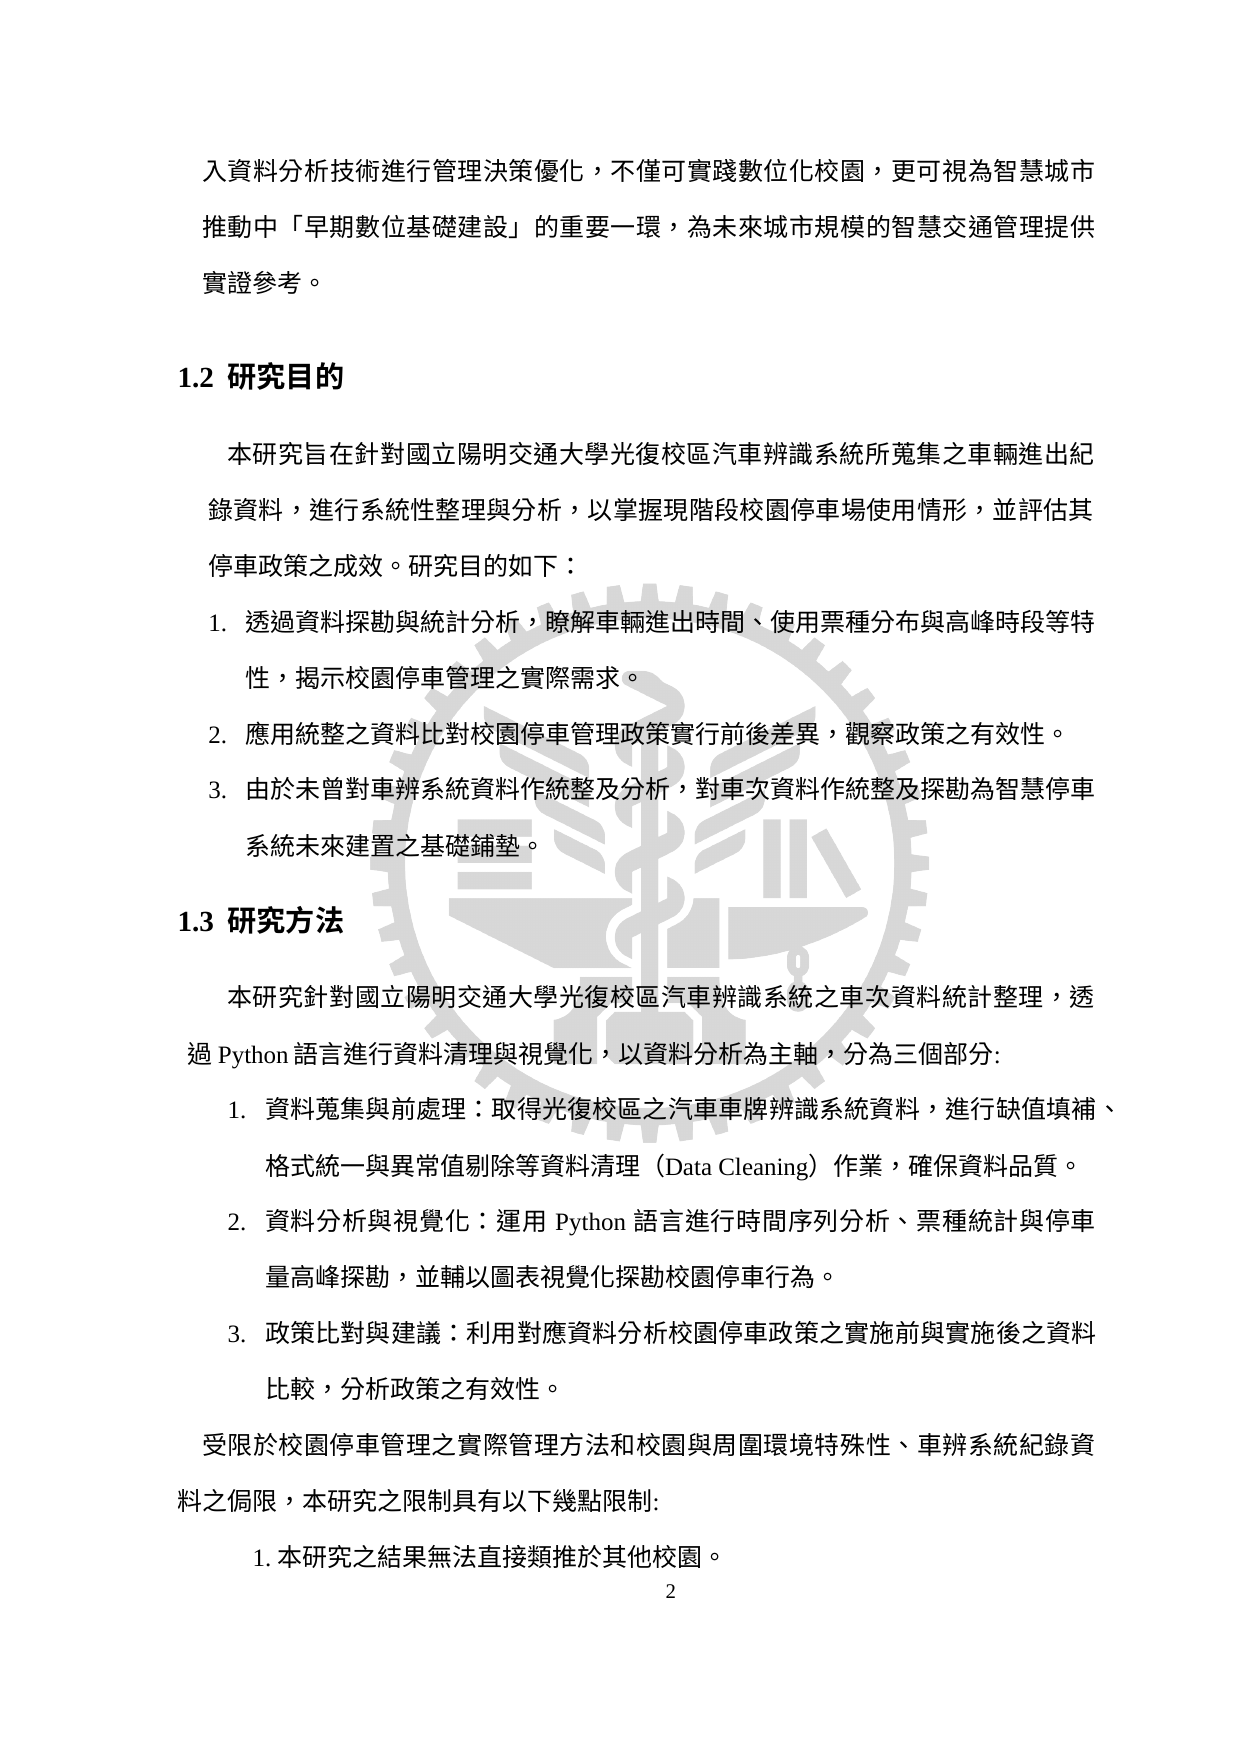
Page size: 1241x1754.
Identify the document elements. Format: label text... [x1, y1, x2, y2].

text 受限於校園停車管理之實際管理方法和校園與周圍環境特殊性、車辨系統紀錄資料之侷限，本研究之限制具有以下幾點限制: [177, 1425, 1097, 1518]
list 透過資料探勘與統計分析，瞭解車輛進出時間、使用票種分布與高峰時段等特性，揭示校園停車管理之實際需求。 [208, 602, 1097, 696]
list 資料分析與視覺化：運用 Python 語言進行時間序列分析、票種統計與停車量高峰探勘，並輔以圖表視覺化探勘校園停車行為。 [227, 1201, 1097, 1295]
list 資料蒐集與前處理：取得光復校區之汽車車牌辨識系統資料，進行缺值填補、格式統一與異常值剔除等資料清理（Data Cleaning）作業，確保資料品質。 [227, 1089, 1097, 1183]
list 政策比對與建議：利用對應資料分析校園停車政策之實施前與實施後之資料比較，分析政策之有效性。 [227, 1313, 1097, 1407]
subtitle 研究方法 [177, 881, 1097, 956]
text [202, 151, 1097, 301]
text 本研究針對國立陽明交通大學光復校區汽車辨識系統之車次資料統計整理，透過Python語言進行資料清理與視覺化，以資料分析為主軸，分為三個部分: [188, 977, 1097, 1071]
list 由於未曾對車辨系統資料作統整及分析，對車次資料作統整及探勘為智慧停車系統未來建置之基礎鋪墊。 [208, 769, 1097, 863]
list 應用統整之資料比對校園停車管理政策實行前後差異，觀察政策之有效性。 [208, 714, 1097, 751]
subtitle 研究目的 [177, 337, 1097, 412]
text 本研究旨在針對國立陽明交通大學光復校區汽車辨識系統所蒐集之車輛進出紀錄資料，進行系統性整理與分析，以掌握現階段校園停車場使用情形，並評估其停車政策之成效。研究目的如下： [208, 434, 1097, 584]
text 1. 本研究之結果無法直接類推於其他校園。 [202, 1537, 1097, 1574]
